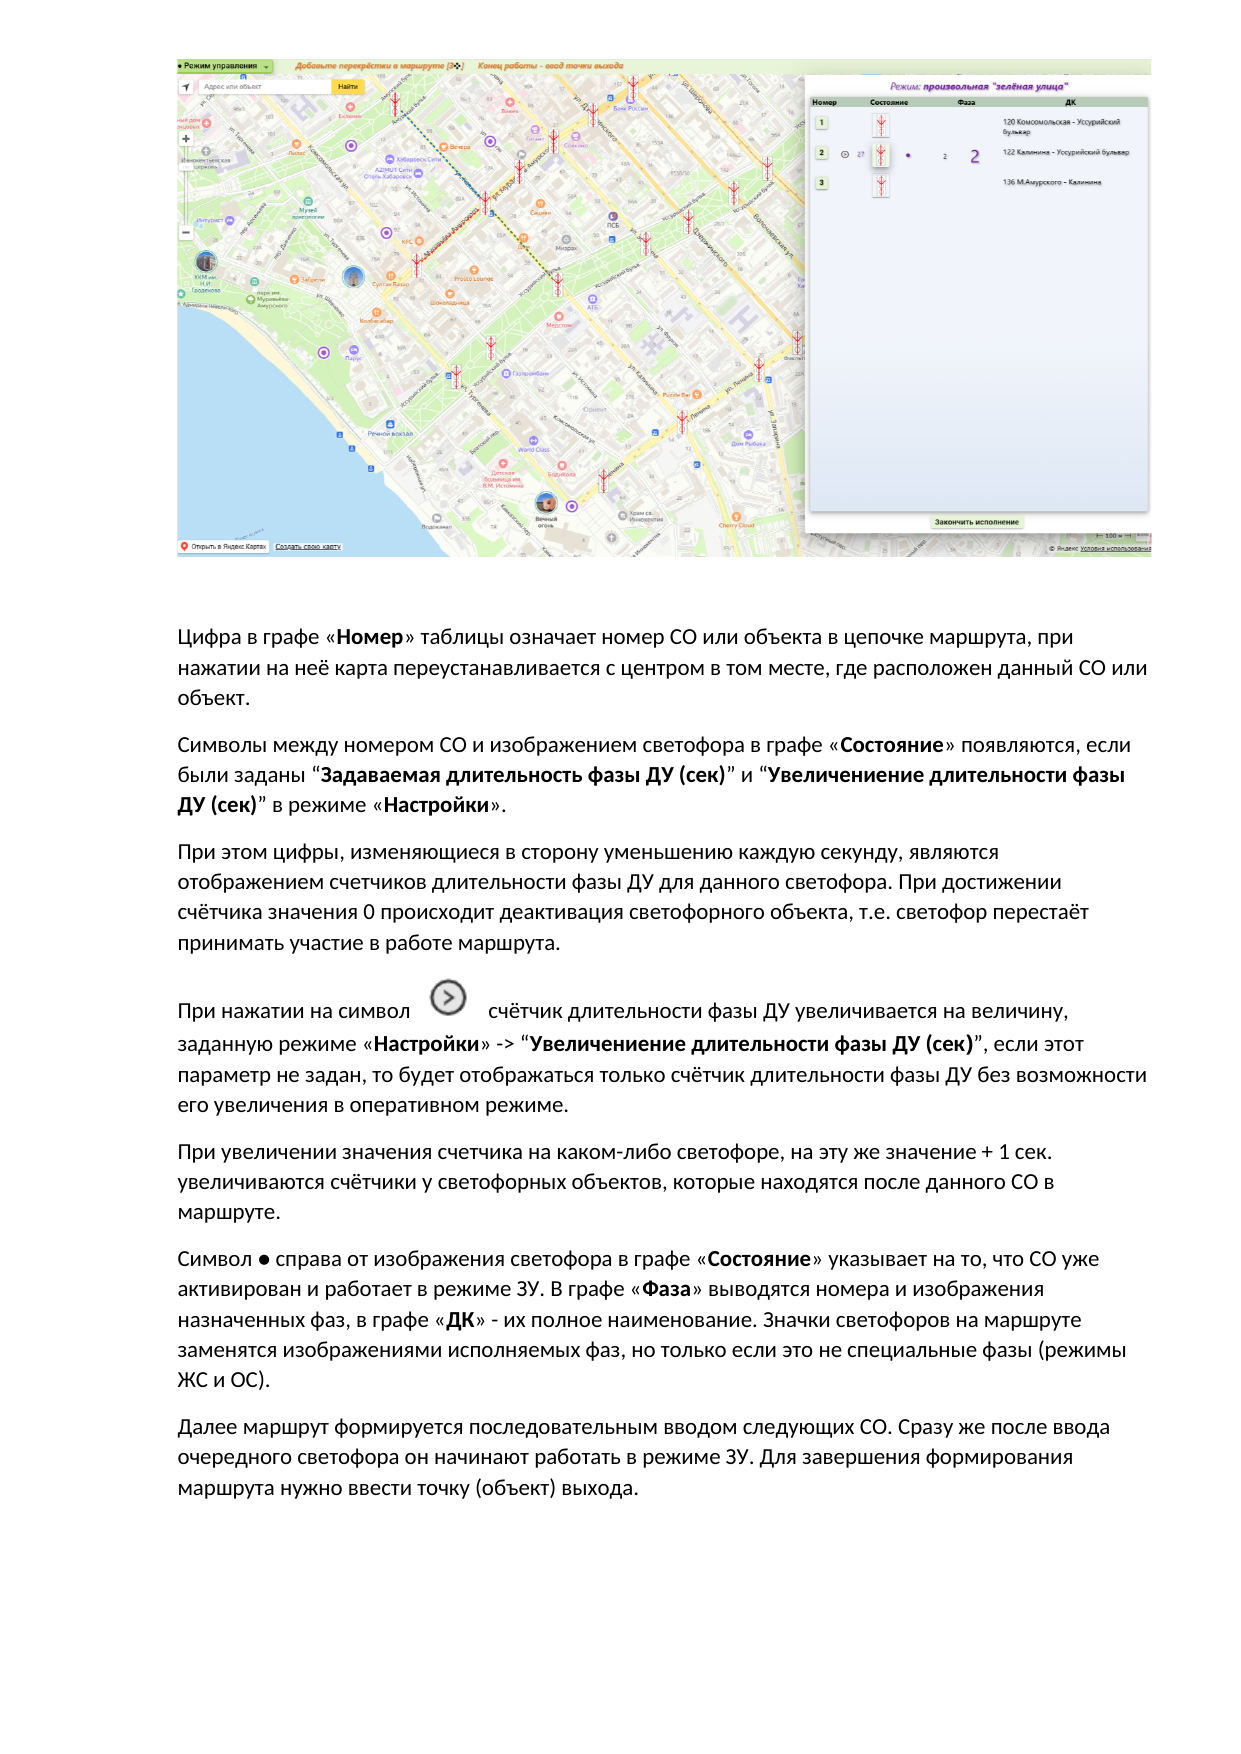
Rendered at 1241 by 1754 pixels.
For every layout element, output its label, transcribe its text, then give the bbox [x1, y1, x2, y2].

text При нажатии на символ счётчик длительности фазы ДУ увеличивается на величину, заданную режиме «Настройки» -> “Увеличениение длительности фазы ДУ (сек)”, если этот параметр не задан, то будет отображаться только счётчик длительности фазы ДУ без возможности его увеличения в оперативном режиме. [177, 974, 1152, 1118]
picture [177, 59, 1152, 557]
text Символы между номером СО и изображением светофора в графе «Состояние» появляются, если были заданы “Задаваемая длительность фазы ДУ (сек)” и “Увеличениение длительности фазы ДУ (сек)” в режиме «Настройки». [177, 730, 1152, 818]
text Далее маршрут формируется последовательным вводом следующих СО. Сразу же после ввода очередного светофора он начинают работать в режиме ЗУ. Для завершения формирования маршрута нужно ввести точку (объект) выхода. [177, 1412, 1152, 1502]
picture [421, 974, 478, 1019]
text При увеличении значения счетчика на каком-либо светофоре, на эту же значение + 1 сек. увеличиваются счётчики у светофорных объектов, которые находятся после данного СО в маршруте. [177, 1137, 1152, 1225]
text Символ ● справа от изображения светофора в графе «Состояние» указывает на то, что СО уже активирован и работает в режиме ЗУ. В графе «Фаза» выводятся номера и изображения назначенных фаз, в графе «ДК» - их полное наименование. Значки светофоров на маршруте заменятся изображениями исполняемых фаз, но только если это не специальные фазы (режимы ЖС и ОС). [177, 1244, 1152, 1393]
text Цифра в графе «Номер» таблицы означает номер СО или объекта в цепочке маршрута, при нажатии на неё карта переустанавливается с центром в том месте, где расположен данный СО или объект. [177, 622, 1152, 711]
text При этом цифры, изменяющиеся в сторону уменьшению каждую секунду, являются отображением счетчиков длительности фазы ДУ для данного светофора. При достижении счётчика значения 0 происходит деактивация светофорного объекта, т.е. светофор перестаёт принимать участие в работе маршрута. [177, 837, 1152, 956]
